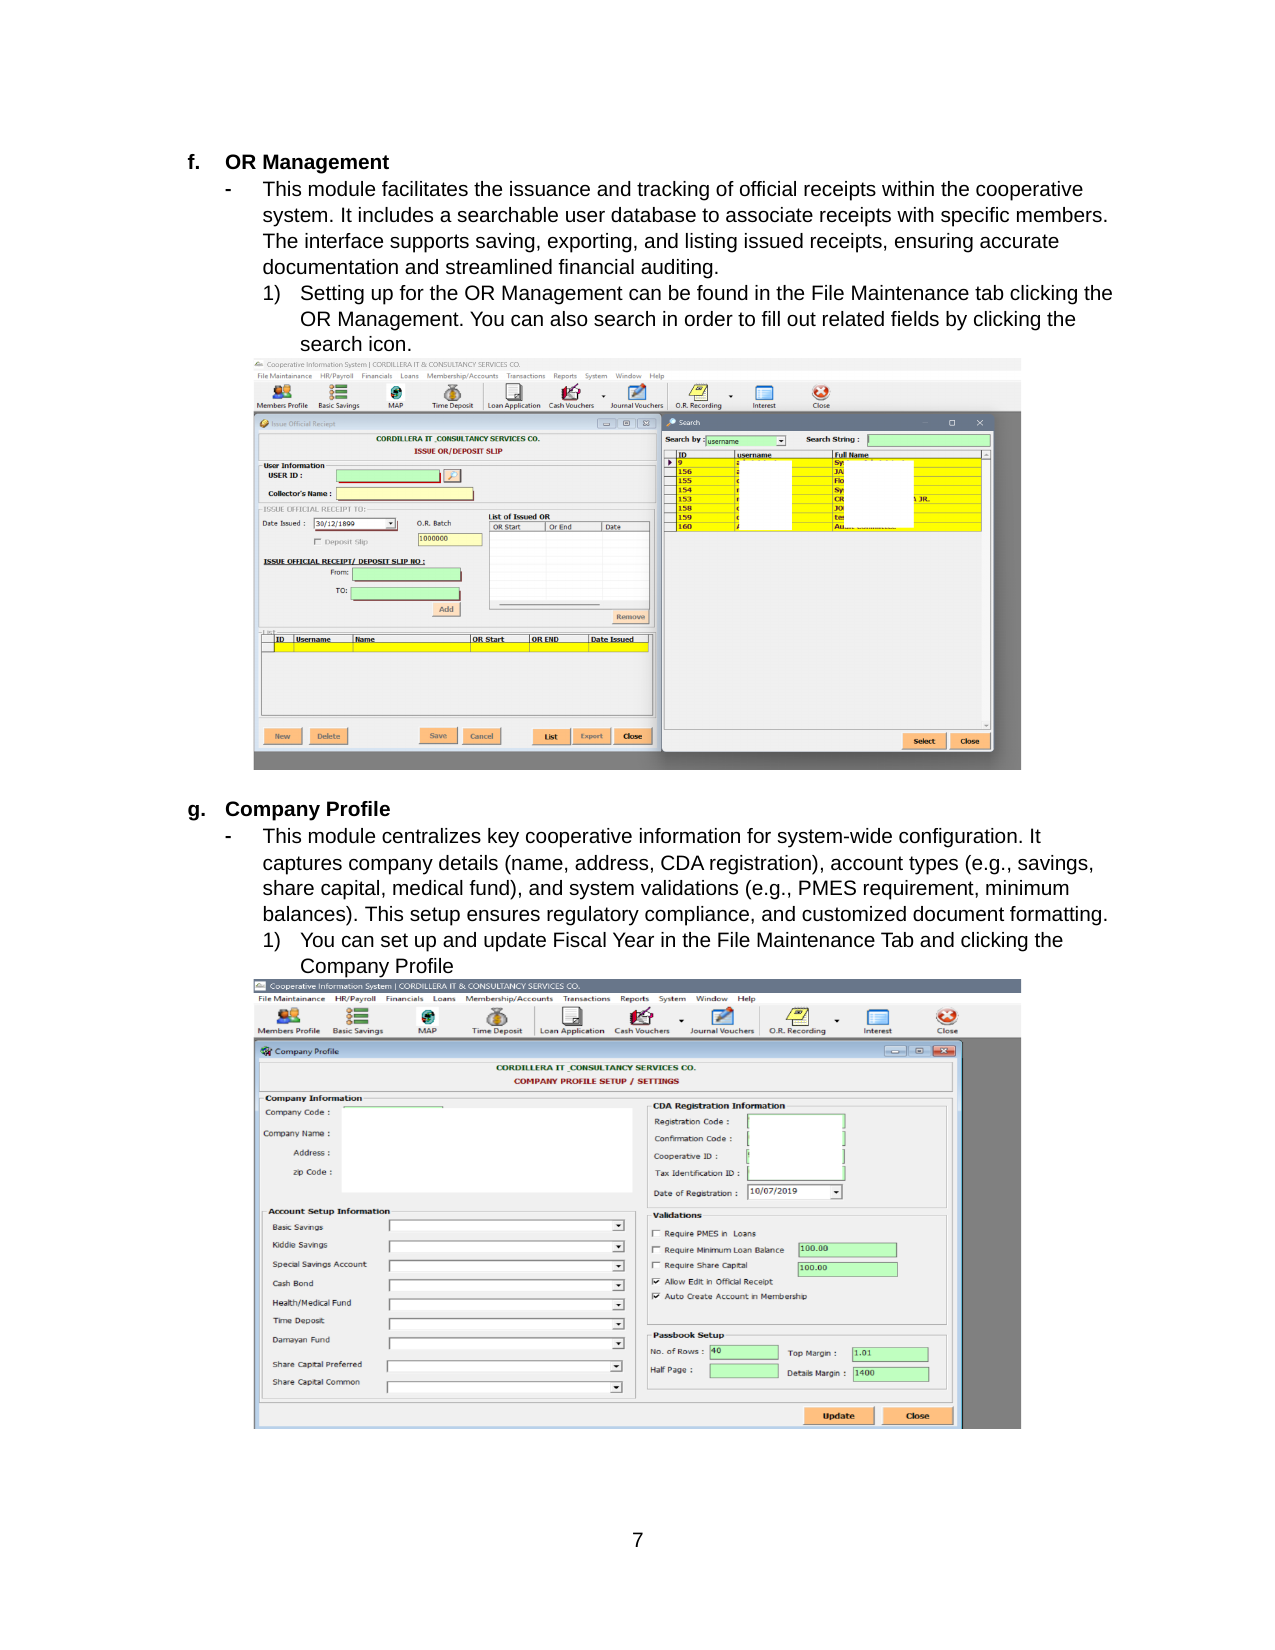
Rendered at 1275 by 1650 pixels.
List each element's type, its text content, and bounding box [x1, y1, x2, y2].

list This module centralizes key cooperative information for system-wide configuration. It captures company details (name, address, CDA registration), account types (e.g., savings, share capital, medical fund), and system validations (e.g., PMES requirement, minimum balances). This setup ensures regulatory compliance, and customized document formatting. [225, 823, 1125, 926]
subtitle OR Management [187, 150, 1125, 174]
list You can set up and update Fiscal Year in the File Maintenance Tab and clicking the Company Profile [262, 928, 1125, 978]
list Setting up for the OR Management can be found in the File Maintenance tab clicking the OR Management. You can also search in order to fill out related fields by clicking the search icon. [262, 281, 1125, 356]
subtitle Company Profile [187, 797, 1125, 821]
list This module facilitates the issuance and tracking of official receipts within the cooperative system. It includes a searchable user database to associate receipts with specific members. The interface supports saving, exporting, and listing issued receipts, ensuring accurate documentation and streamlined financial auditing. [225, 176, 1125, 279]
picture [253, 358, 1022, 770]
picture [253, 979, 1022, 1429]
